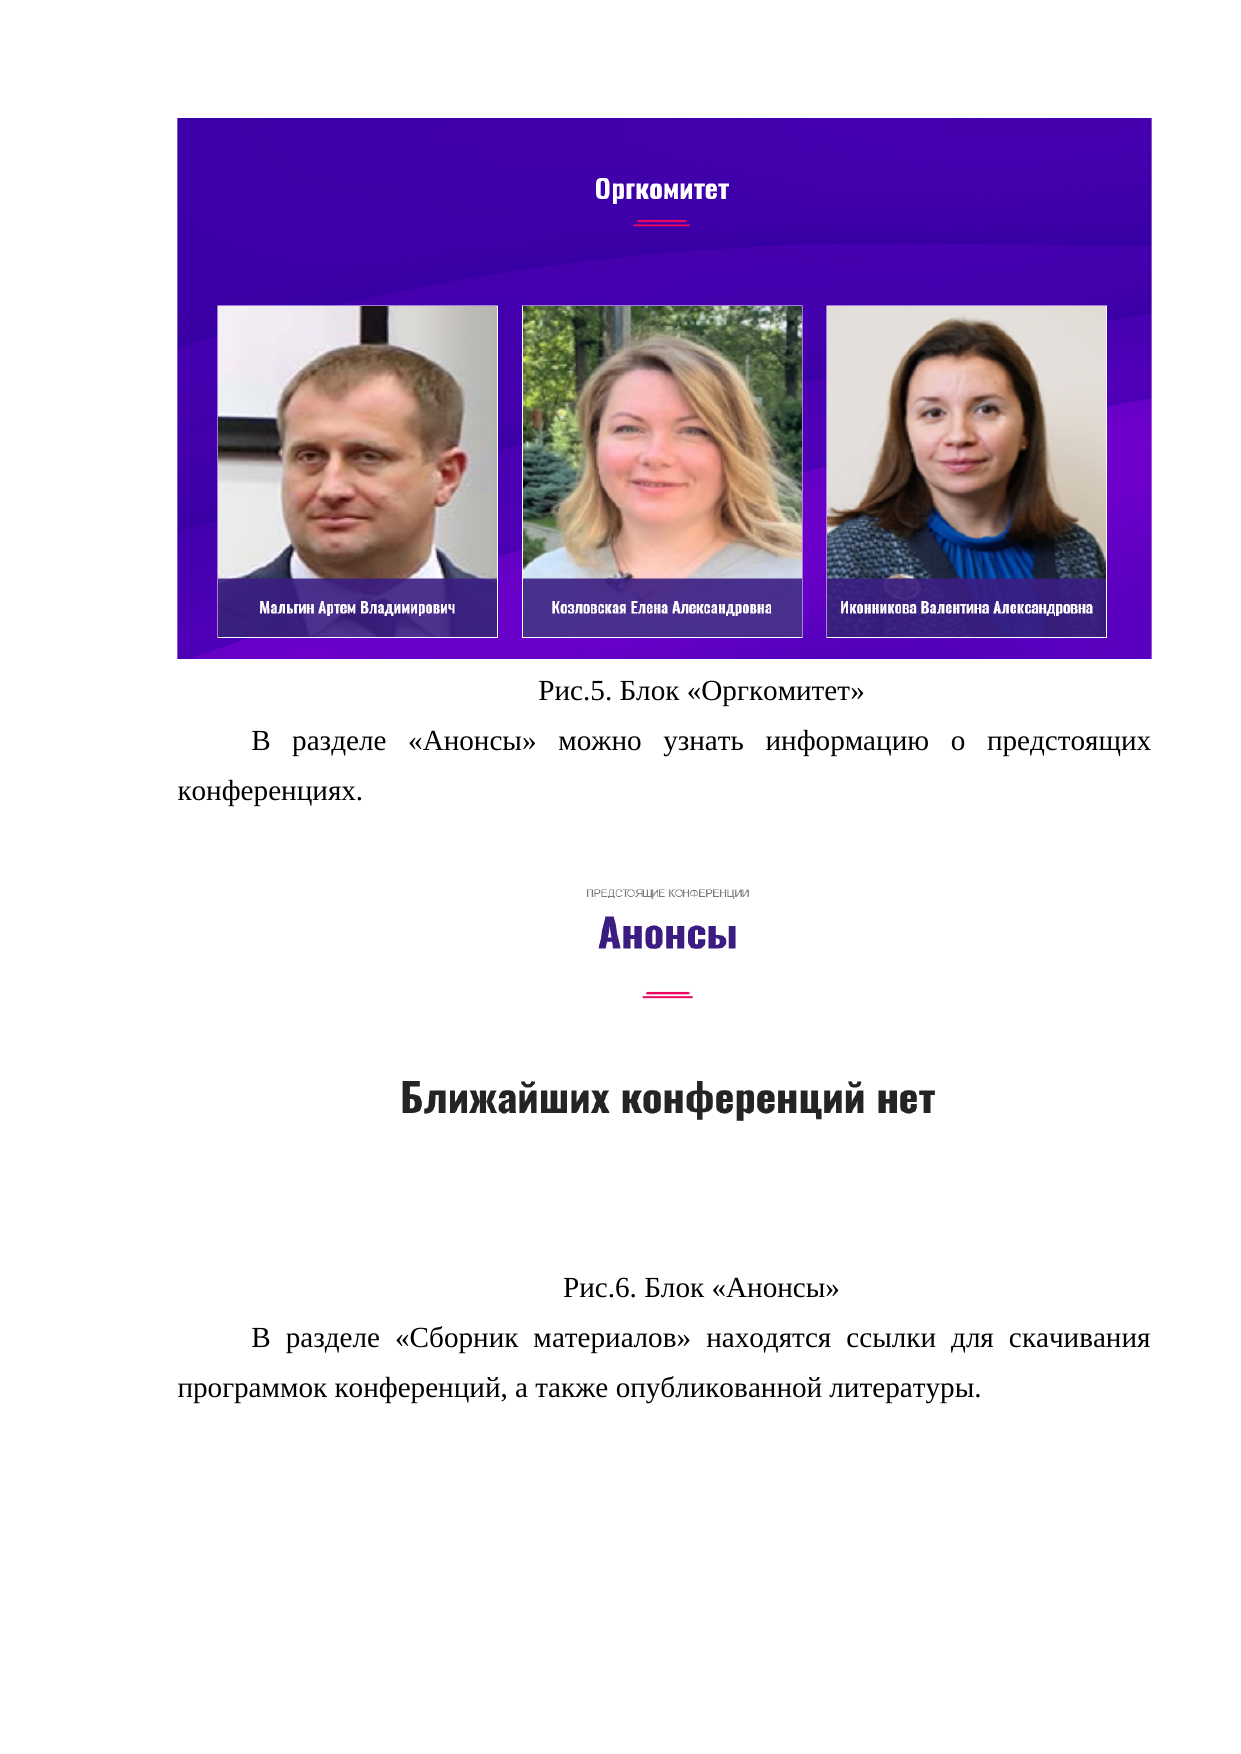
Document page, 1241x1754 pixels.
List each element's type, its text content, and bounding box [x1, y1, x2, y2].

text Рис.6. Блок «Анонсы» [177, 1270, 1152, 1303]
text Рис.5. Блок «Оргкомитет» [177, 673, 1152, 706]
text В разделе «Анонсы» можно узнать информацию о предстоящих конференциях. [177, 723, 1152, 807]
text В разделе «Сборник материалов» находятся ссылки для скачивания программок конференций, а также опубликованной литературы. [177, 1320, 1152, 1404]
picture [177, 118, 1152, 659]
picture [177, 823, 1152, 1256]
